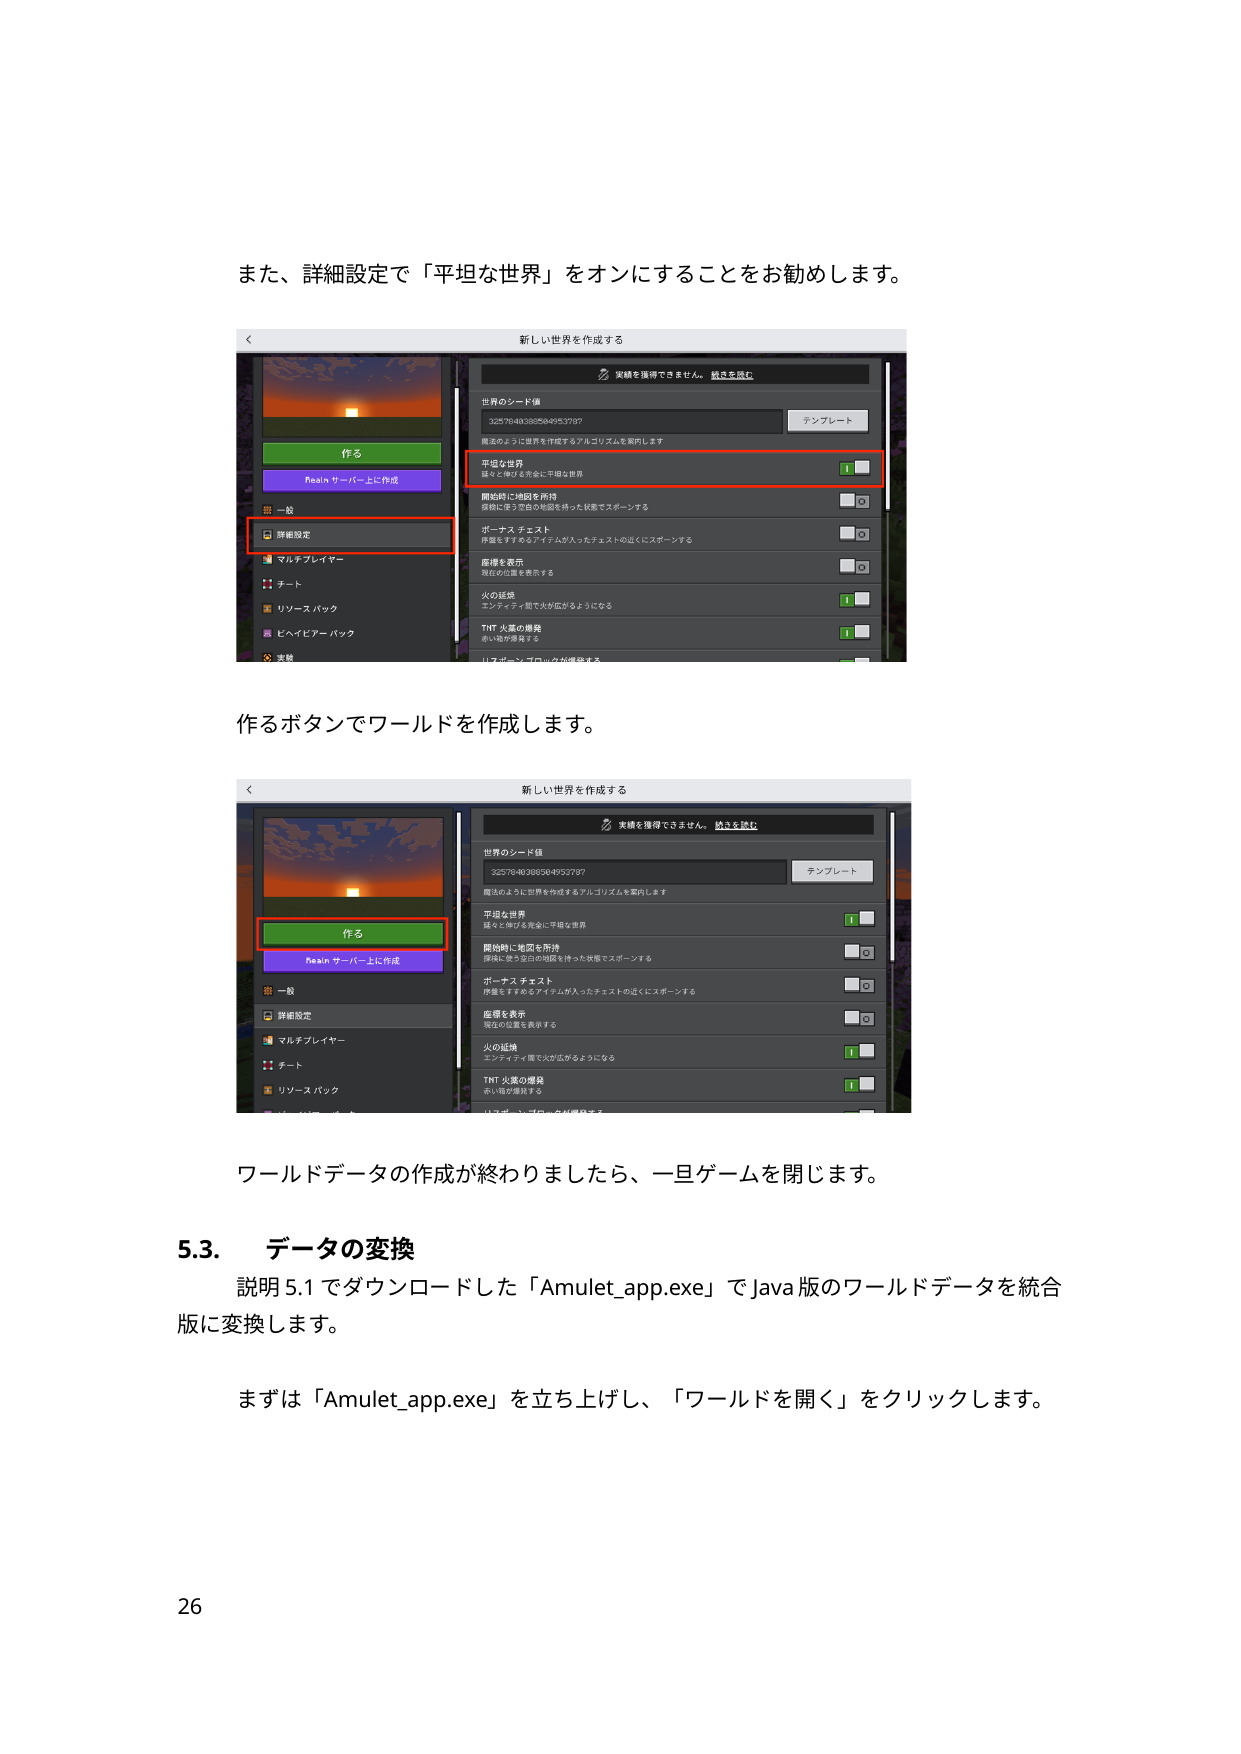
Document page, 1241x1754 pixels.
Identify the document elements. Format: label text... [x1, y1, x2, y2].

text 説明5.1でダウンロードした「Amulet_app.exe」でJava版のワールドデータを統合版に変換します。 [177, 1267, 1063, 1342]
picture [236, 779, 912, 1113]
text また、詳細設定で「平坦な世界」をオンにすることをお勧めします。 [177, 254, 1063, 292]
text まずは「Amulet_app.exe」を立ち上げし、「ワールドを開く」をクリックします。 [177, 1379, 1063, 1417]
text 作るボタンでワールドを作成します。 [177, 704, 1063, 742]
text ワールドデータの作成が終わりましたら、一旦ゲームを閉じます。 [177, 1154, 1063, 1192]
picture [236, 329, 907, 662]
subtitle データの変換 [177, 1229, 1063, 1267]
